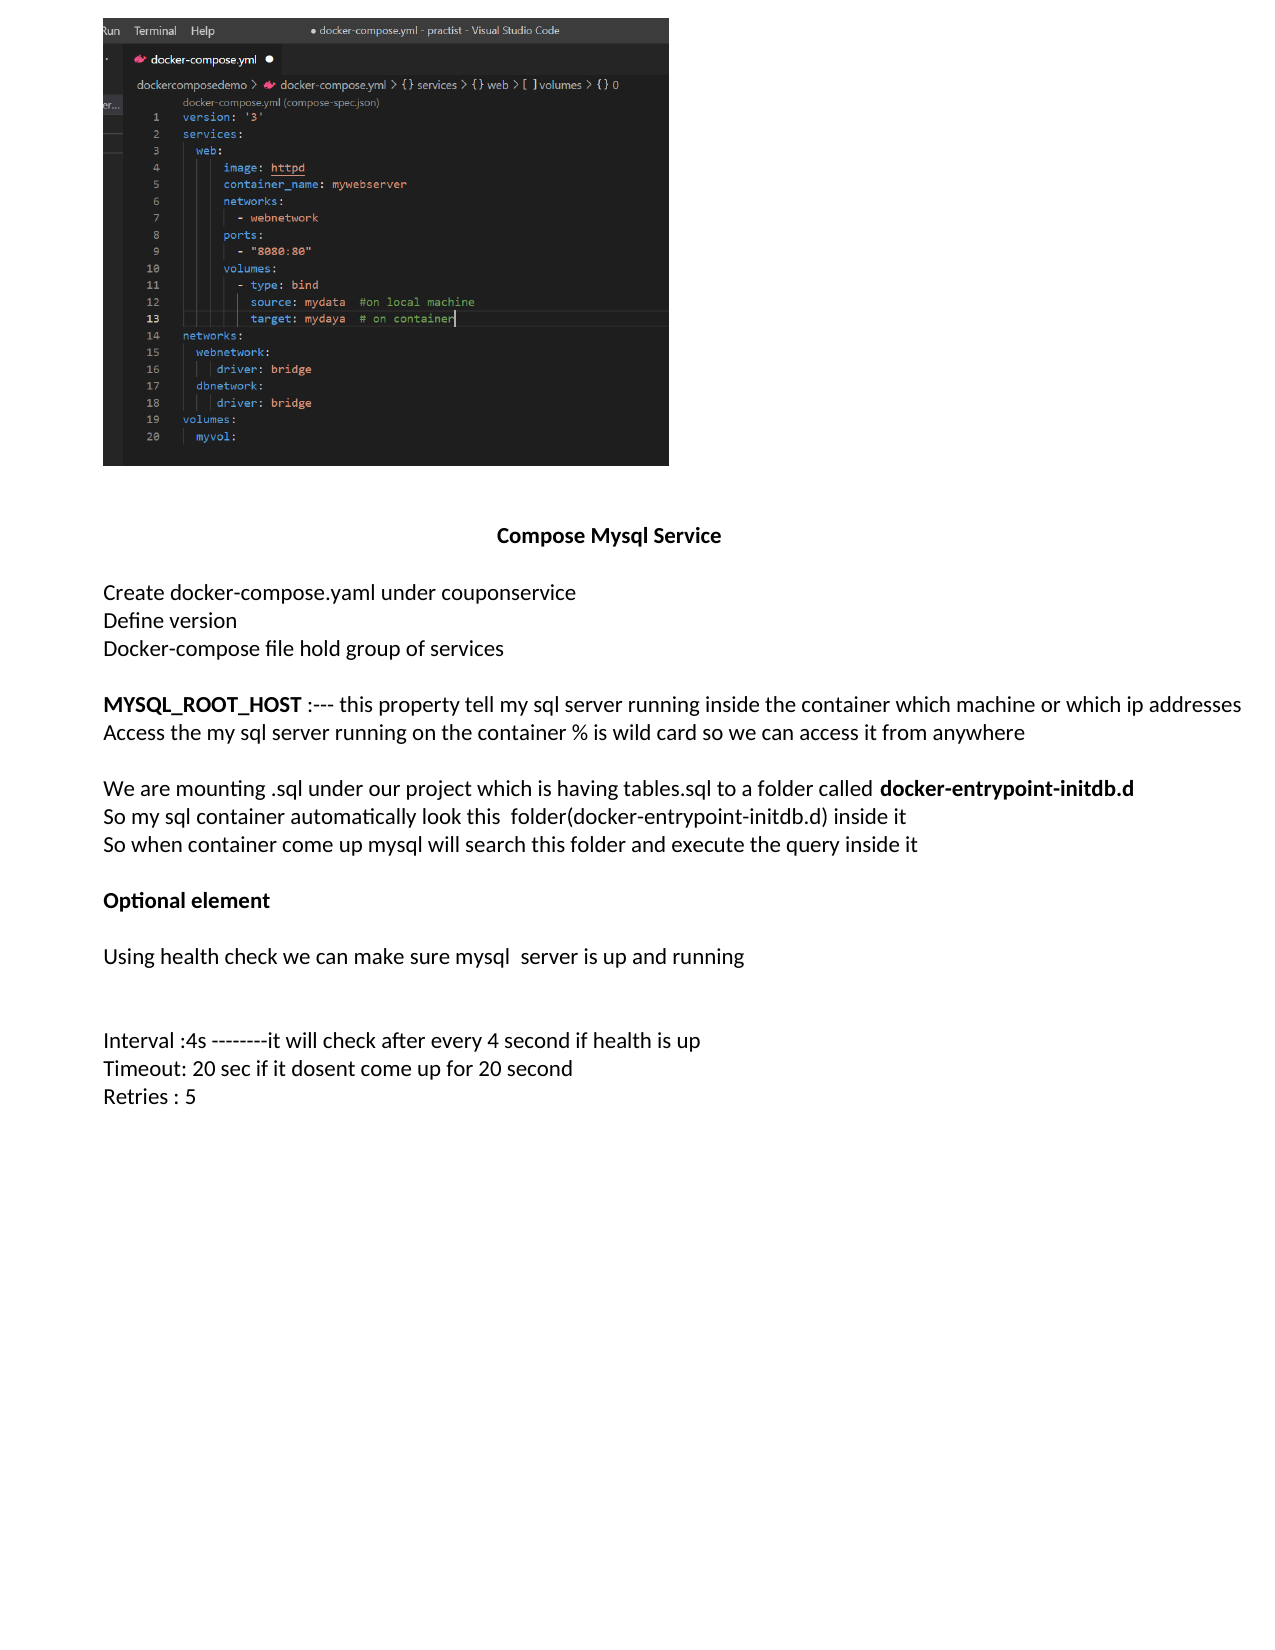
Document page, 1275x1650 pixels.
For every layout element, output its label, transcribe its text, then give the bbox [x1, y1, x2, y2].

text Compose Mysql Service [497, 522, 1247, 550]
text Timeout: 20 sec if it dosent come up for 20 second [103, 1054, 1247, 1082]
text So when container come up mysql will search this folder and execute the query inside it [103, 830, 1247, 858]
text Retries : 5 [103, 1082, 1247, 1110]
text Interval :4s --------it will check after every 4 second if health is up [103, 1026, 1247, 1054]
picture [103, 18, 669, 466]
text MYSQL_ROOT_HOST :--- this property tell my sql server running inside the container which machine or which ip addresses [103, 690, 1247, 718]
text Docker-compose file hold group of services [103, 634, 1247, 662]
text Create docker-compose.yaml under couponservice [103, 578, 1247, 606]
text Optional element [103, 886, 1247, 914]
text Using health check we can make sure mysql server is up and running [103, 942, 1247, 970]
text Define version [103, 606, 1247, 634]
text Access the my sql server running on the container % is wild card so we can access it from anywhere [103, 718, 1247, 746]
text We are mounting .sql under our project which is having tables.sql to a folder called docker-entrypoint-initdb.d [103, 774, 1247, 802]
text So my sql container automatically look this folder(docker-entrypoint-initdb.d) inside it [103, 802, 1247, 830]
